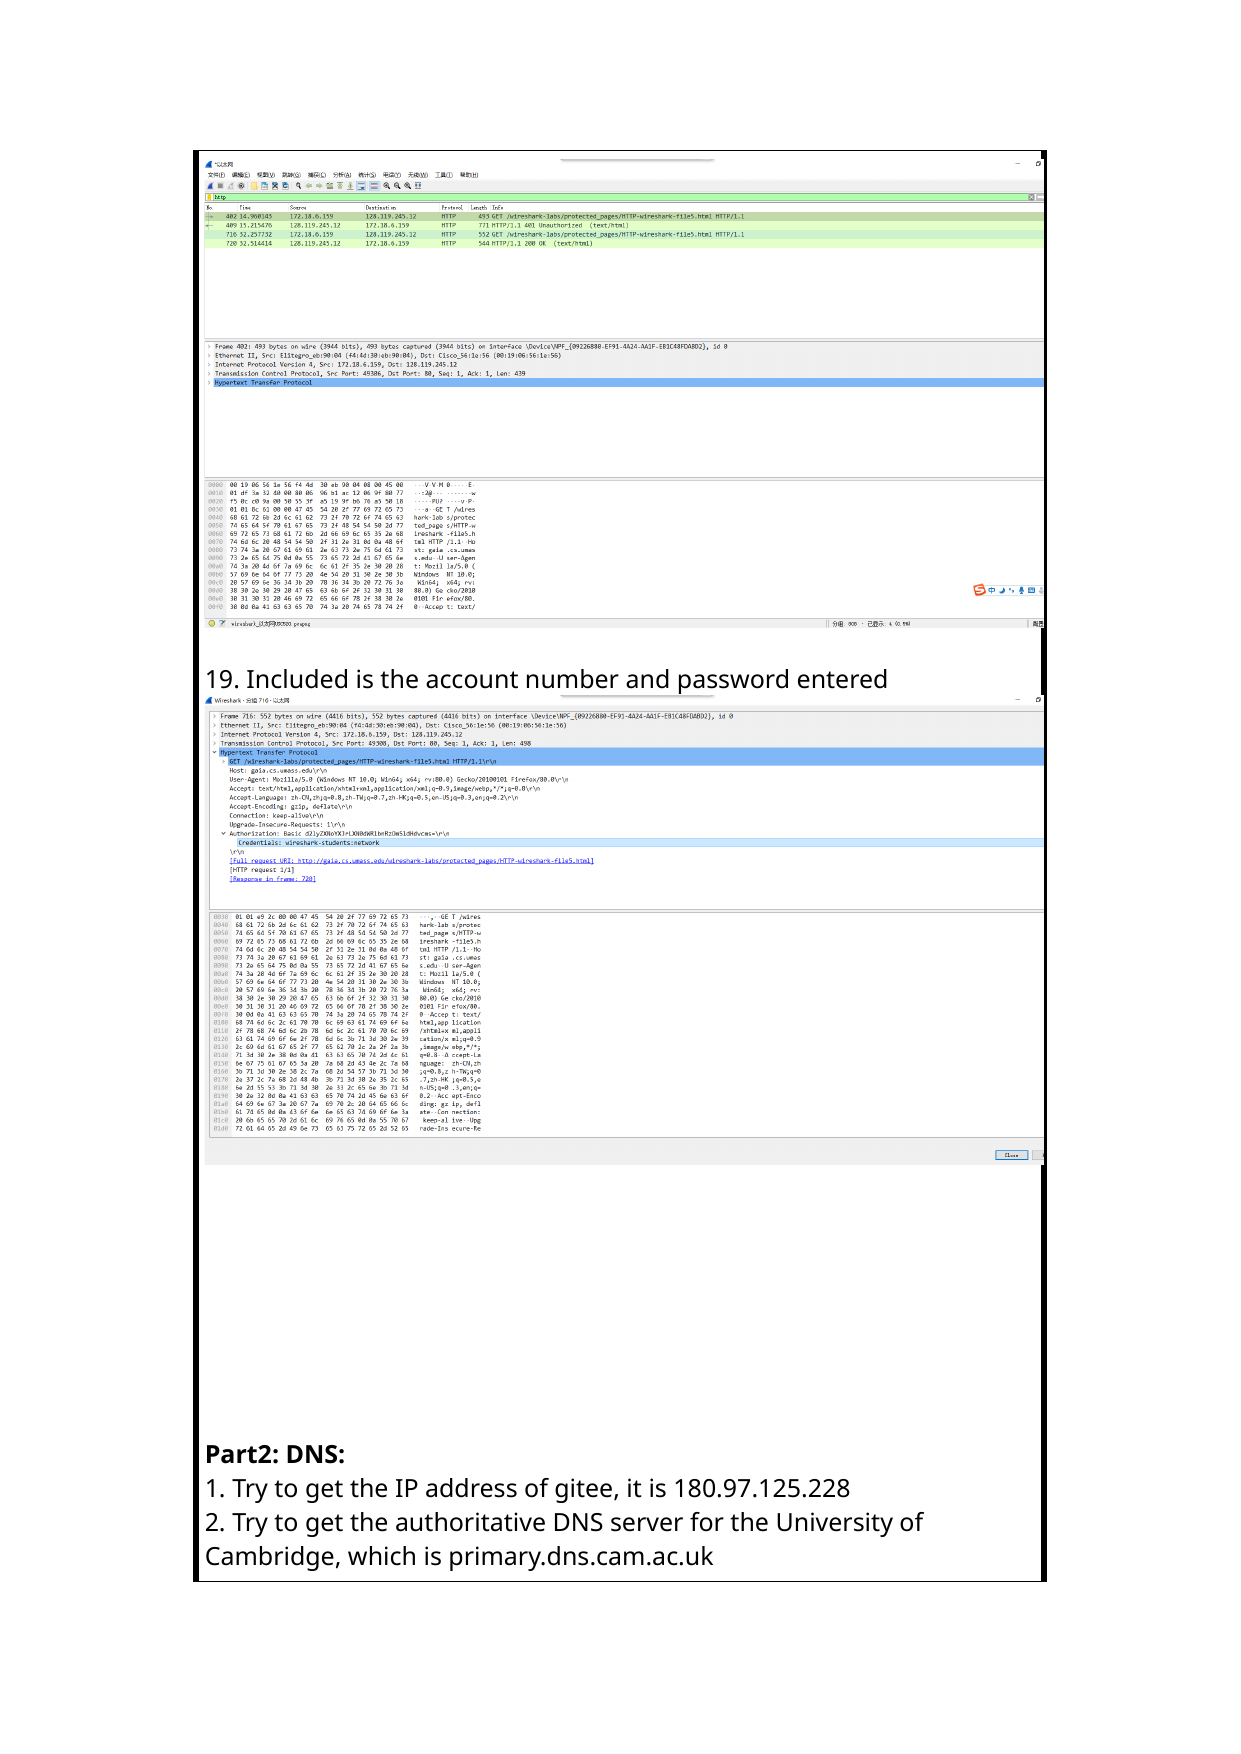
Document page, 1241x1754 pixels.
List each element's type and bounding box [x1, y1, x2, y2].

table_cell [199, 151, 1041, 1581]
picture [204, 159, 1044, 628]
picture [204, 695, 1044, 1165]
